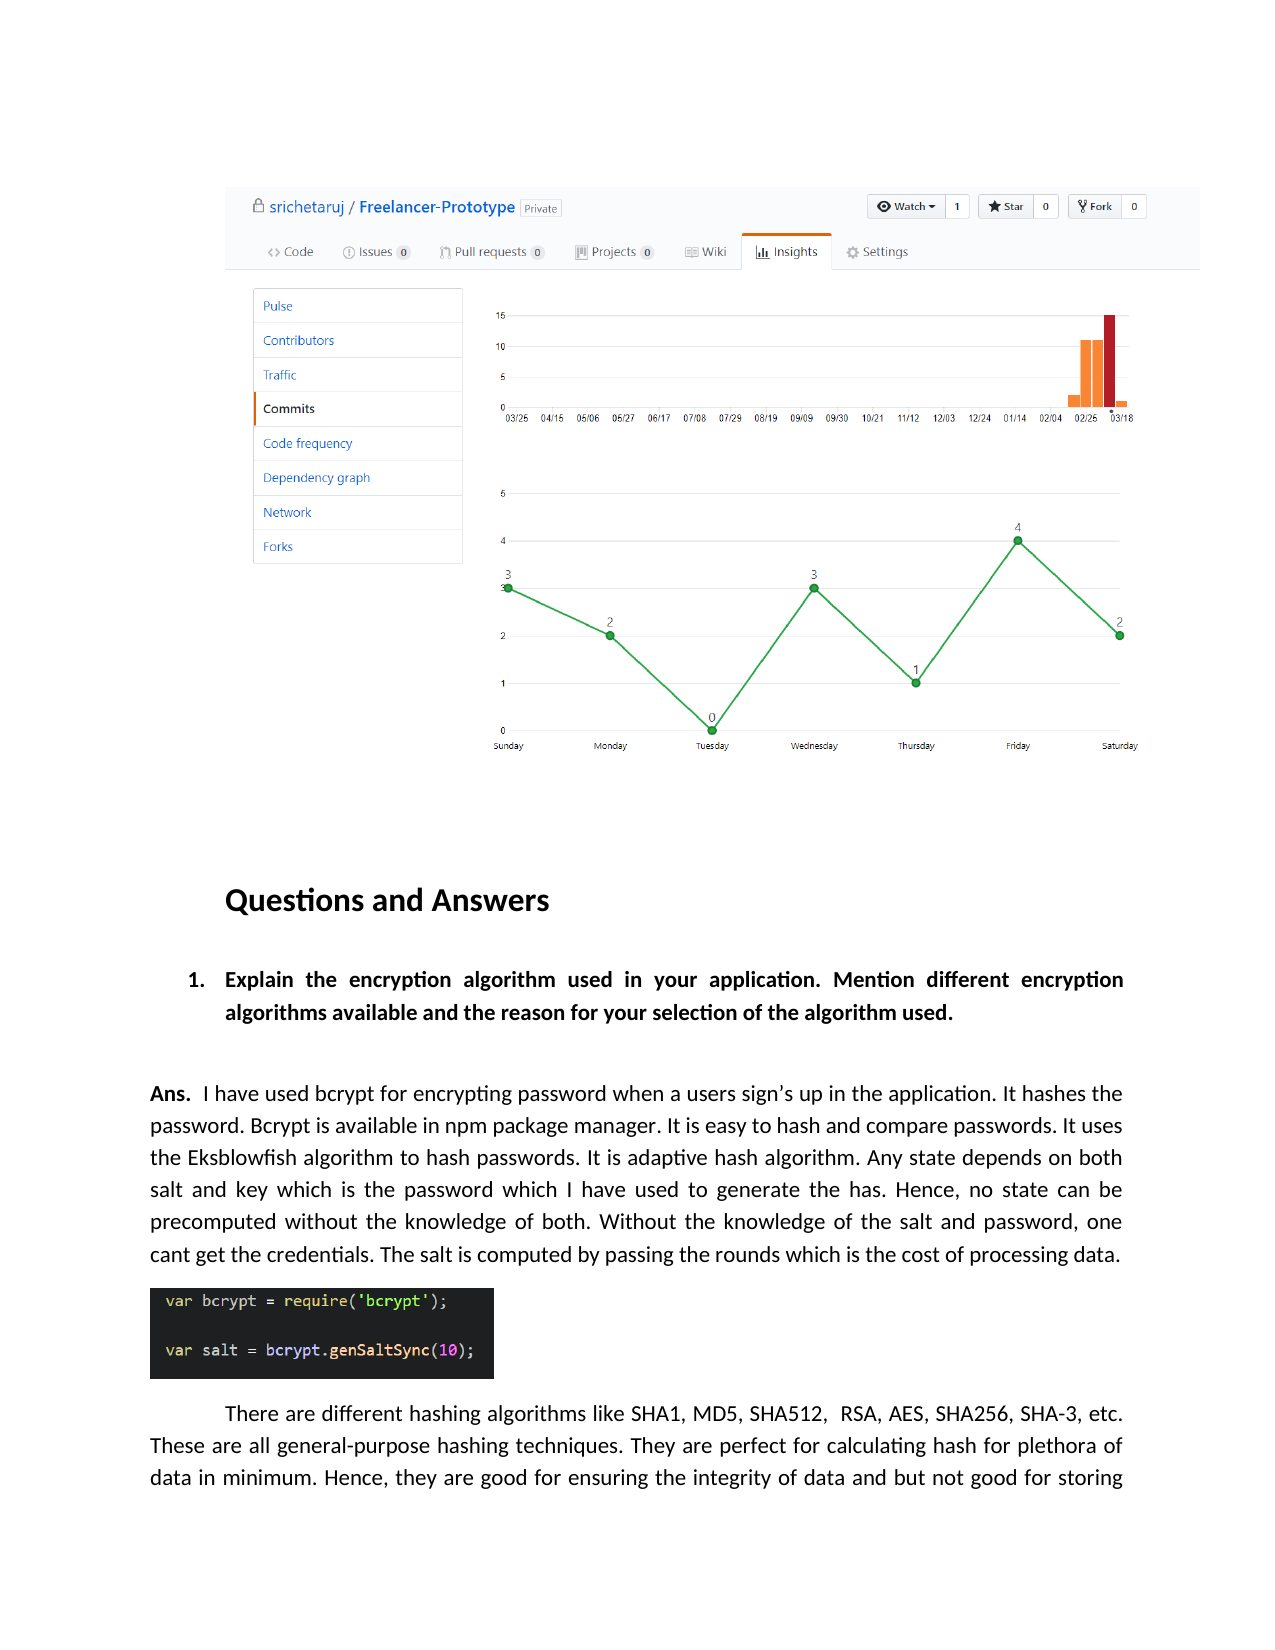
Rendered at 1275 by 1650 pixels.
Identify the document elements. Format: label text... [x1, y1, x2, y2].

picture [150, 1288, 494, 1379]
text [150, 1399, 1125, 1492]
picture [225, 187, 1200, 762]
list Explain the encryption algorithm used in your application. Mention different encryption algorithms available and the reason for your selection of the algorithm used. [187, 966, 1125, 1026]
list Questions and Answers [225, 879, 1125, 920]
text Ans. I have used bcrypt for encrypting password when a users sign’s up in the application. It hashes the password. Bcrypt is available in npm package manager. It is easy to hash and compare passwords. It uses the Eksblowfish algorithm to hash passwords. It is adaptive hash algorithm. Any state depends on both salt and key which is the password which I have used to generate the has. Hence, no state can be precomputed without the knowledge of both. Without the knowledge of the salt and password, one cant get the credentials. The salt is computed by passing the rounds which is the cost of processing data. [150, 1079, 1125, 1268]
